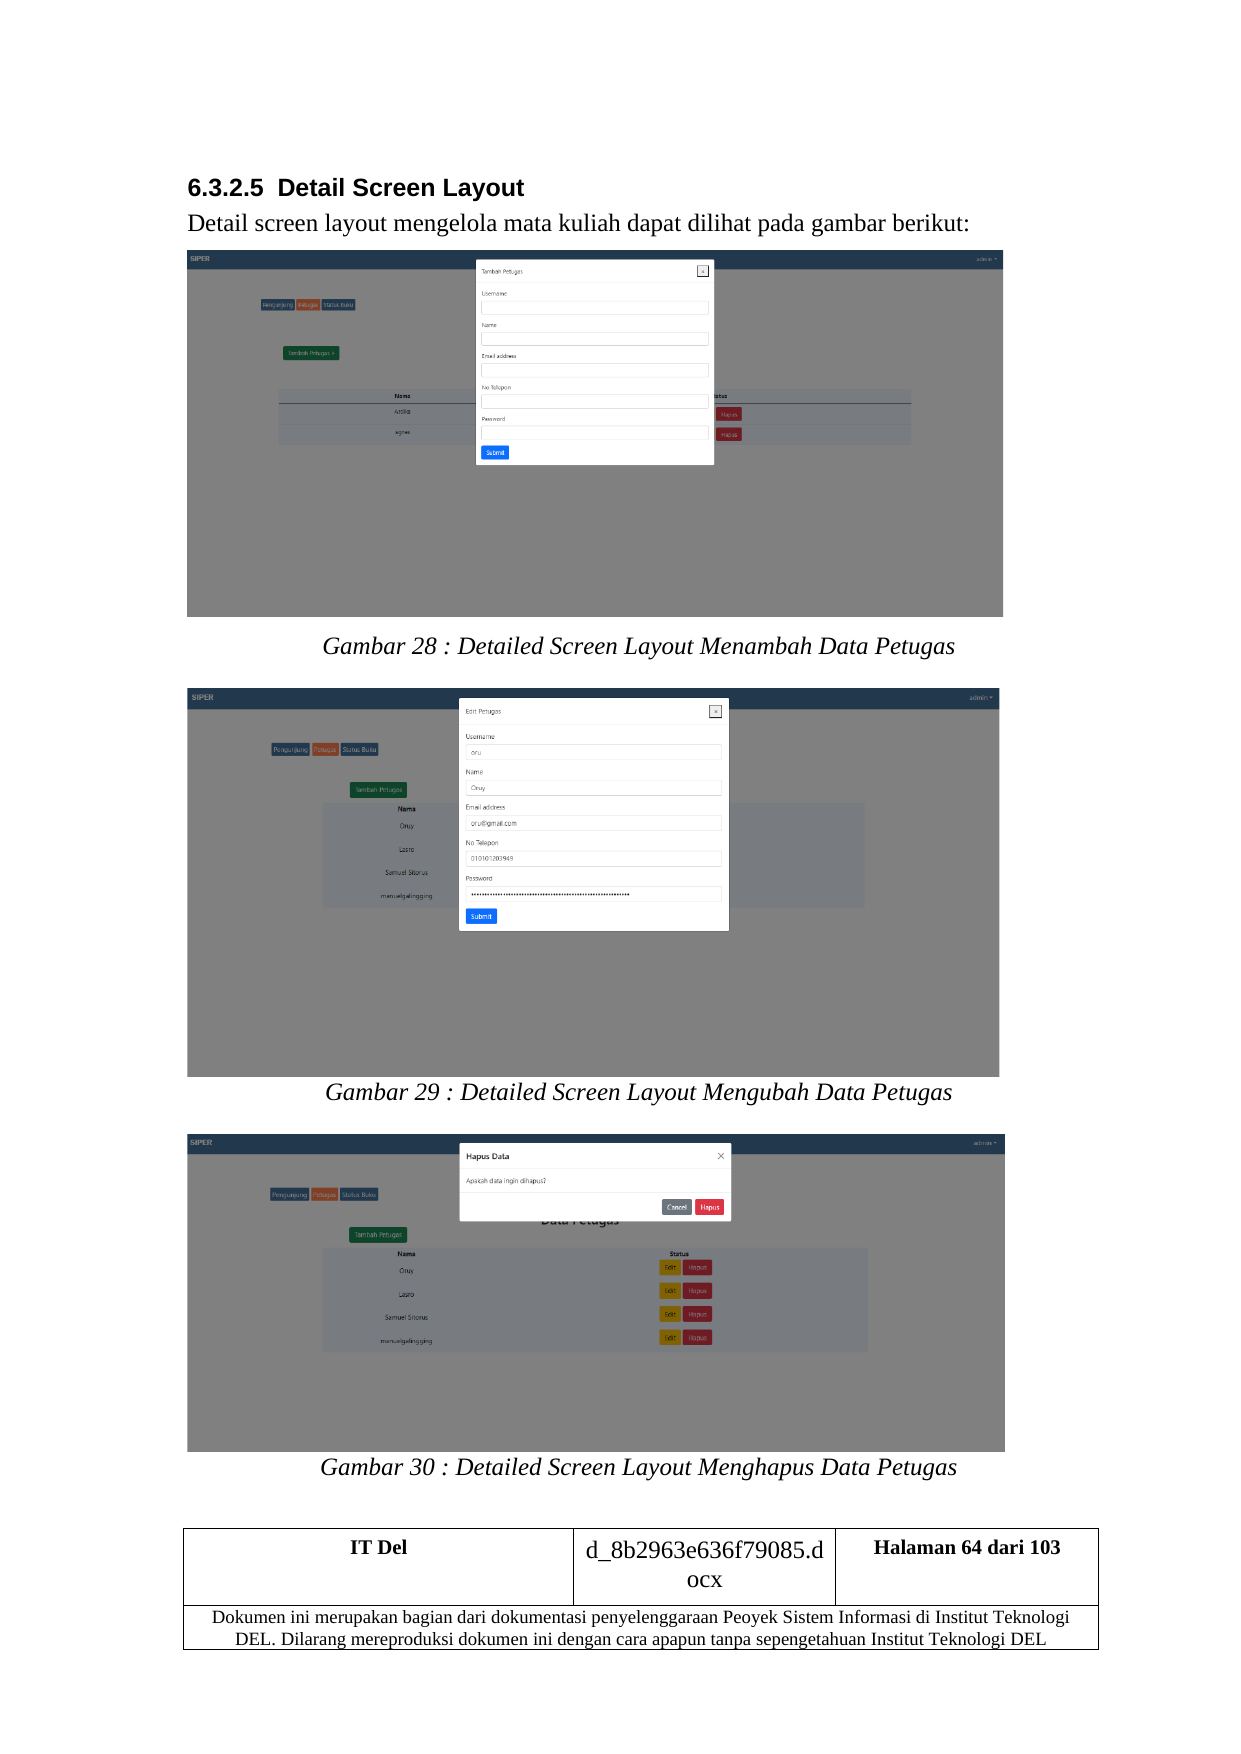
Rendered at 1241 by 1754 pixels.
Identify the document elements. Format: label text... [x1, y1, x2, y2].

subtitle Detail Screen Layout [187, 173, 1092, 201]
picture [187, 688, 1000, 1077]
text Gambar 29 : Detailed Screen Layout Mengubah Data Petugas [187, 1077, 1092, 1106]
text Detail screen layout mengelola mata kuliah dapat dilihat pada gambar berikut: [187, 208, 1092, 236]
picture [187, 250, 1004, 617]
text Gambar 28 : Detailed Screen Layout Menambah Data Petugas [187, 631, 1092, 660]
text Gambar 30 : Detailed Screen Layout Menghapus Data Petugas [187, 1452, 1092, 1481]
picture [187, 1134, 1005, 1452]
